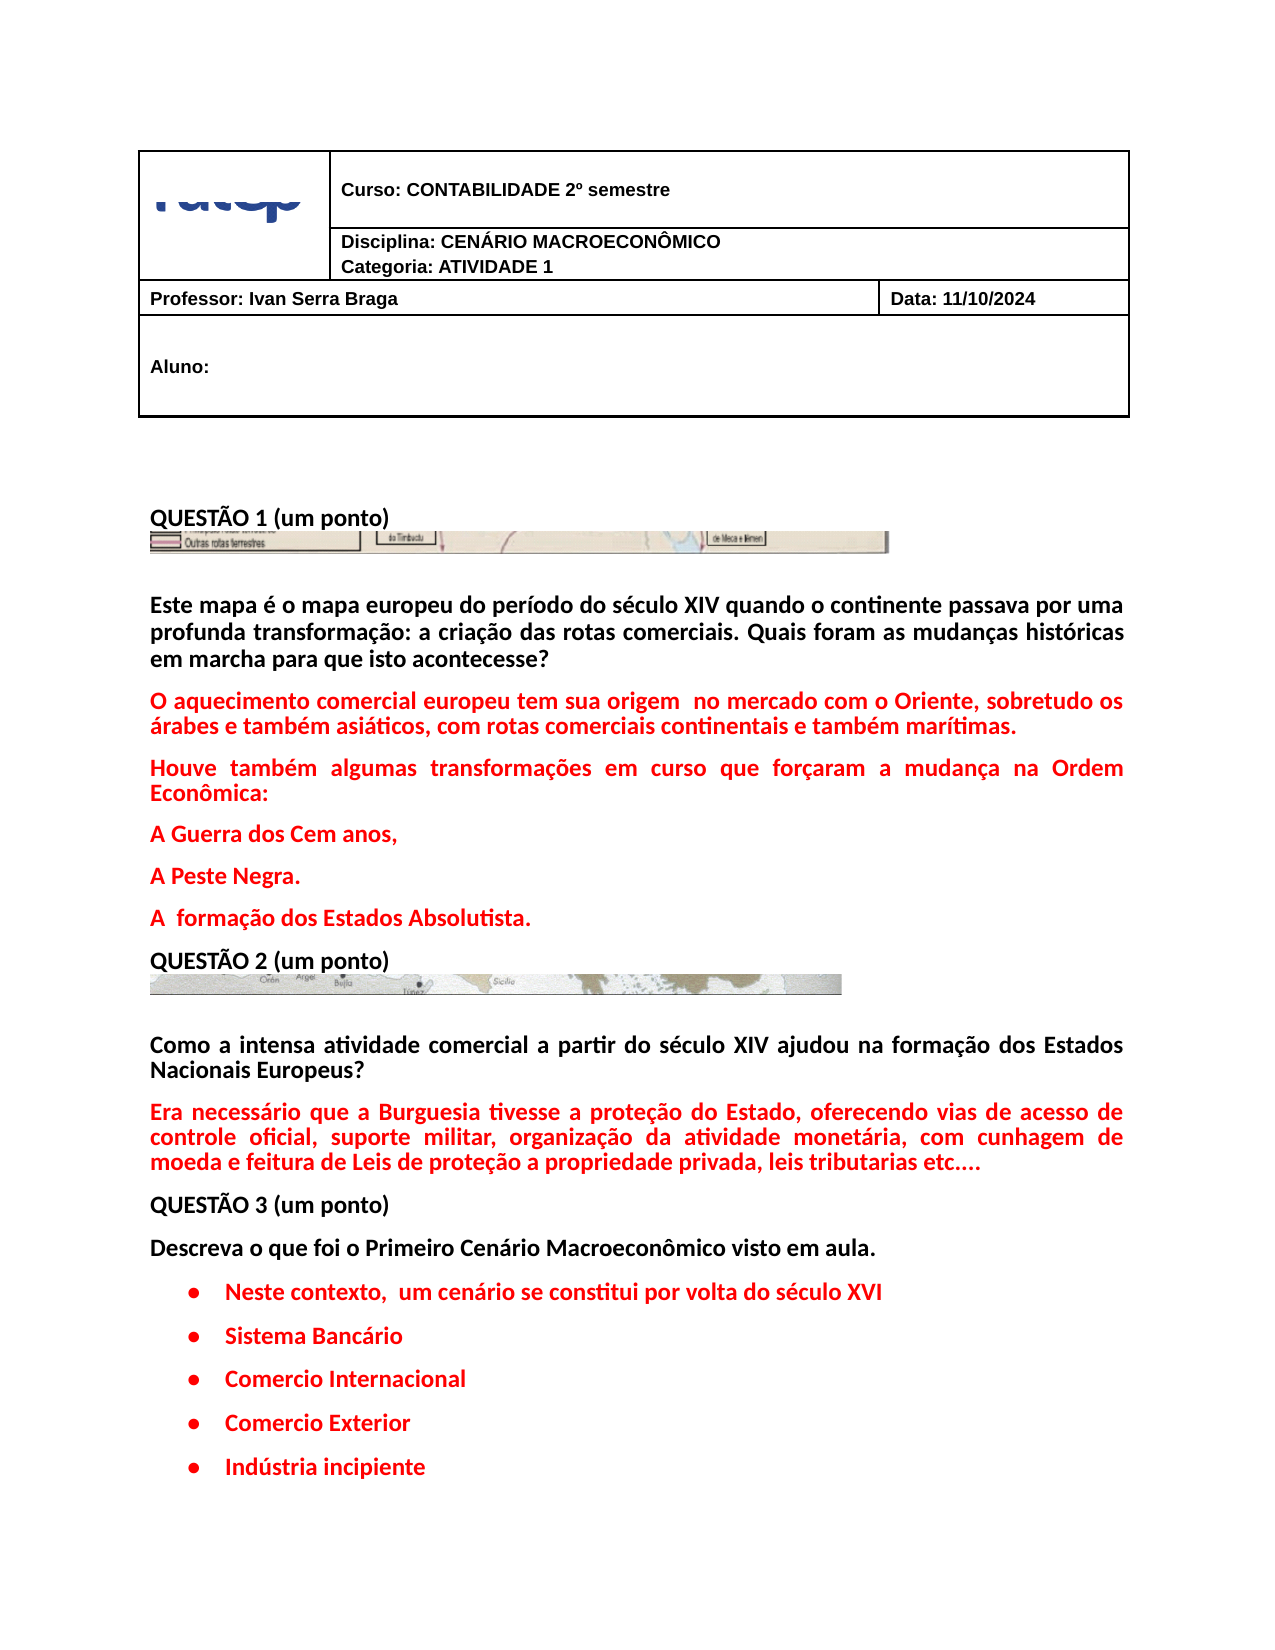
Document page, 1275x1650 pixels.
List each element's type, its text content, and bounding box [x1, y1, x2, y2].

text A formação dos Estados Absolutista. [150, 906, 1125, 931]
text O aquecimento comercial europeu tem sua origem no mercado com o Oriente, sobretudo os árabes e também asiáticos, com rotas comerciais continentais e também marítimas. [150, 689, 1125, 739]
table_header [140, 152, 329, 279]
list Comercio Exterior [187, 1410, 1125, 1437]
text A Peste Negra. [150, 864, 1125, 889]
table_cell Aluno: [140, 316, 1128, 415]
text QUESTÃO 2 (um ponto) [150, 948, 1125, 975]
list Indústria incipiente [187, 1453, 1125, 1480]
text QUESTÃO 3 (um ponto) [150, 1192, 1125, 1218]
table_cell Professor: Ivan Serra Braga [140, 281, 878, 314]
table_header Curso: CONTABILIDADE 2º semestre [331, 152, 1128, 227]
text QUESTÃO 1 (um ponto) [150, 505, 1125, 532]
table_cell Disciplina: CENÁRIO MACROECONÔMICO Categoria: ATIVIDADE 1 [331, 229, 1128, 279]
text Houve também algumas transformações em curso que forçaram a mudança na Ordem Econômica: [150, 756, 1125, 806]
text Este mapa é o mapa europeu do período do século XIV quando o continente passava por uma profunda transformação: a criação das rotas comerciais. Quais foram as mudanças históricas em marcha para que isto acontecesse? [150, 592, 1125, 673]
list Comercio Internacional [187, 1366, 1125, 1393]
text Descreva o que foi o Primeiro Cenário Macroeconômico visto em aula. [150, 1235, 1125, 1262]
list Neste contexto, um cenário se constitui por volta do século XVI [187, 1279, 1125, 1306]
list Sistema Bancário [187, 1322, 1125, 1349]
text A Guerra dos Cem anos, [150, 823, 1125, 848]
text Era necessário que a Burguesia tivesse a proteção do Estado, oferecendo vias de acesso de controle oficial, suporte militar, organização da atividade monetária, com cunhagem de moeda e feitura de Leis de proteção a propriedade privada, leis tributarias etc.... [150, 1100, 1125, 1175]
text Como a intensa atividade comercial a partir do século XIV ajudou na formação dos Estados Nacionais Europeus? [150, 1033, 1125, 1083]
table_cell Data: 11/10/2024 [880, 281, 1128, 314]
